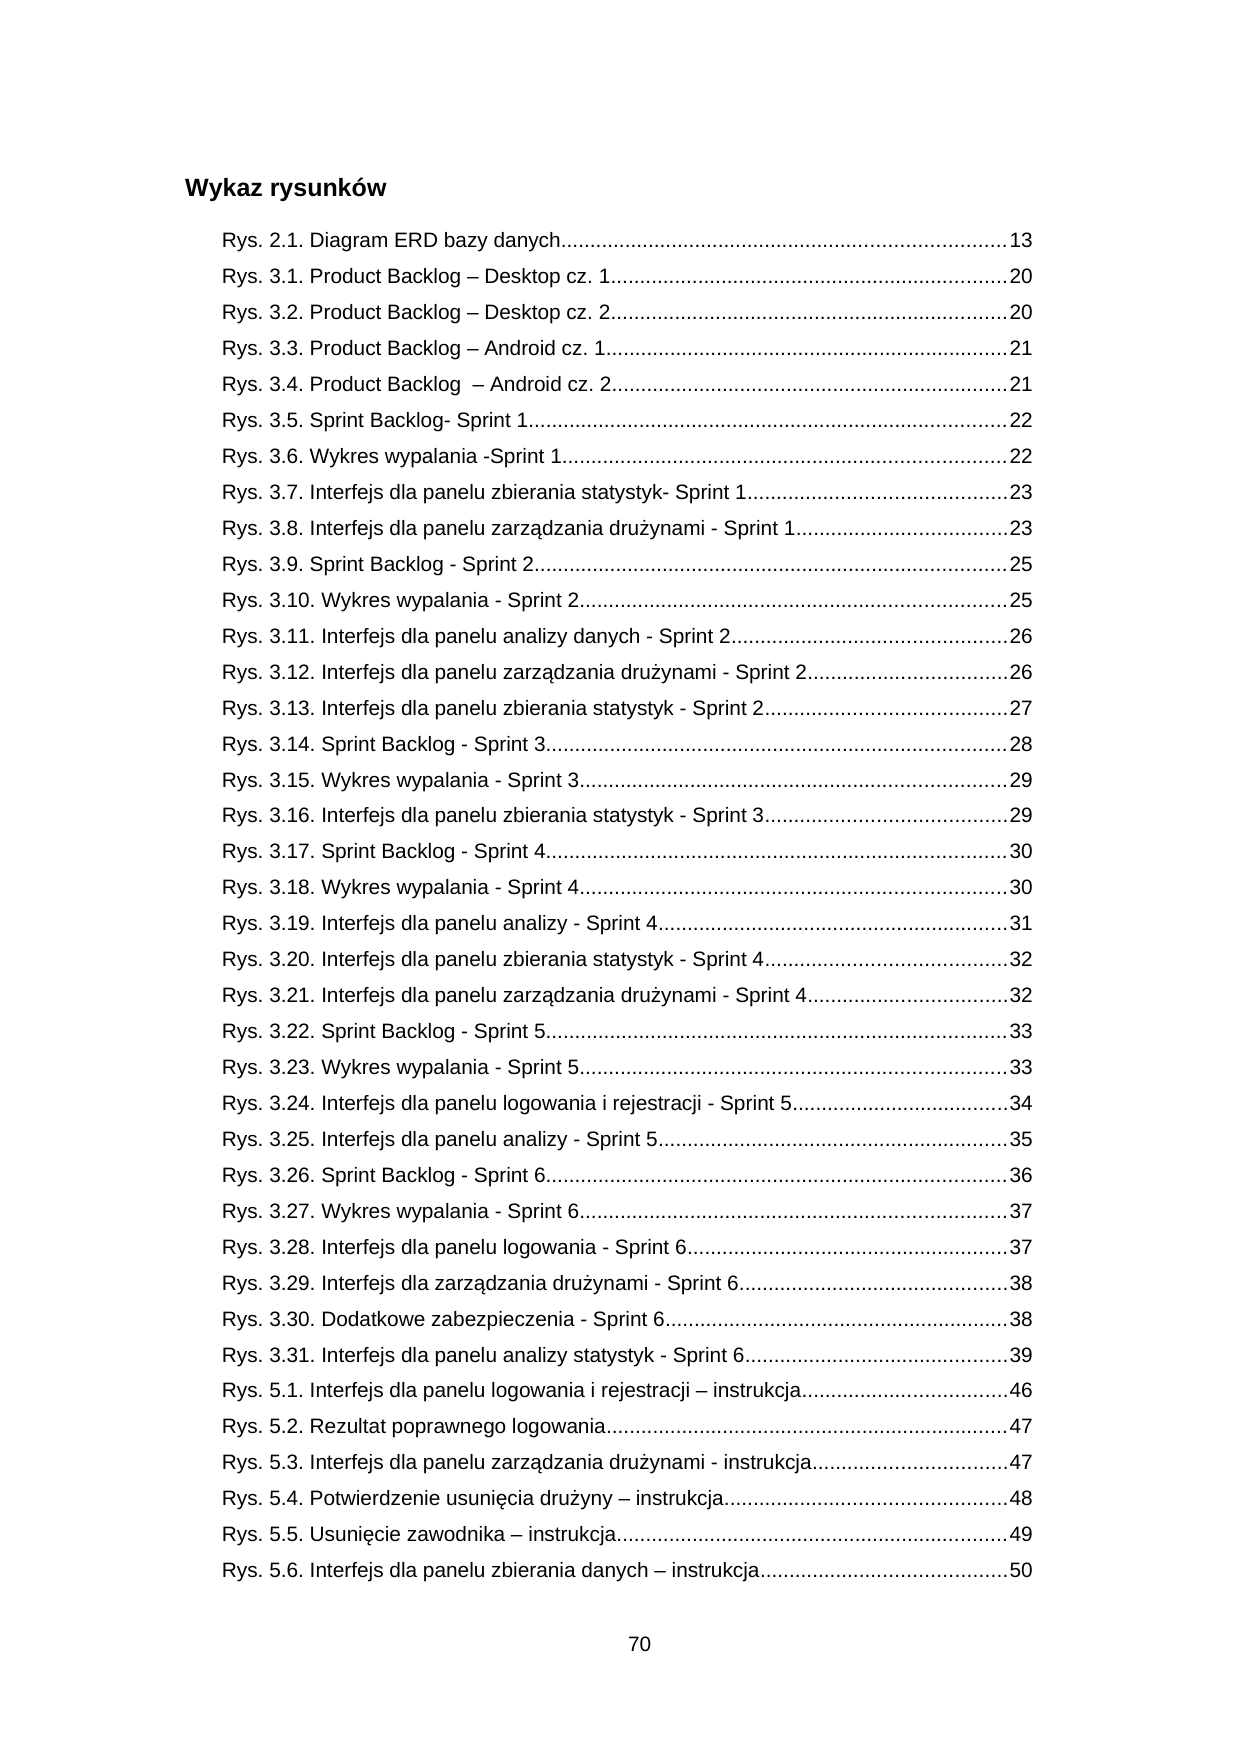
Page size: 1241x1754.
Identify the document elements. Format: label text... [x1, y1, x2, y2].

text Rys. 5.4. Potwierdzenie usunięcia drużyny – instrukcja 48 [148, 1486, 1033, 1510]
text Rys. 5.6. Interfejs dla panelu zbierania danych – instrukcja 50 [148, 1558, 1033, 1582]
text Rys. 3.15. Wykres wypalania - Sprint 3 29 [148, 767, 1033, 791]
text Rys. 3.29. Interfejs dla zarządzania drużynami - Sprint 6 38 [148, 1271, 1033, 1294]
text Rys. 3.13. Interfejs dla panelu zbierania statystyk - Sprint 2 27 [148, 696, 1033, 719]
text Rys. 3.22. Sprint Backlog - Sprint 5 33 [148, 1019, 1033, 1043]
text Rys. 3.28. Interfejs dla panelu logowania - Sprint 6 37 [148, 1234, 1033, 1258]
text Rys. 3.20. Interfejs dla panelu zbierania statystyk - Sprint 4 32 [148, 947, 1033, 971]
text Rys. 3.24. Interfejs dla panelu logowania i rejestracji - Sprint 5 34 [148, 1091, 1033, 1115]
text Rys. 3.9. Sprint Backlog - Sprint 2 25 [148, 552, 1033, 576]
text Rys. 3.10. Wykres wypalania - Sprint 2 25 [148, 588, 1033, 612]
text Rys. 3.23. Wykres wypalania - Sprint 5 33 [148, 1055, 1033, 1079]
text Rys. 2.1. Diagram ERD bazy danych 13 [148, 228, 1033, 252]
text Rys. 3.1. Product Backlog – Desktop cz. 1 20 [148, 264, 1033, 288]
text Rys. 5.1. Interfejs dla panelu logowania i rejestracji – instrukcja 46 [148, 1378, 1033, 1402]
text Rys. 3.8. Interfejs dla panelu zarządzania drużynami - Sprint 1 23 [148, 516, 1033, 540]
text Rys. 3.18. Wykres wypalania - Sprint 4 30 [148, 875, 1033, 899]
text Rys. 3.16. Interfejs dla panelu zbierania statystyk - Sprint 3 29 [148, 803, 1033, 827]
text Rys. 3.4. Product Backlog – Android cz. 2 21 [148, 372, 1033, 396]
text Rys. 3.25. Interfejs dla panelu analizy - Sprint 5 35 [148, 1127, 1033, 1151]
text Rys. 3.5. Sprint Backlog- Sprint 1 22 [148, 408, 1033, 432]
text Rys. 3.26. Sprint Backlog - Sprint 6 36 [148, 1163, 1033, 1187]
text Rys. 3.31. Interfejs dla panelu analizy statystyk - Sprint 6 39 [148, 1342, 1033, 1366]
text Rys. 3.6. Wykres wypalania -Sprint 1 22 [148, 444, 1033, 468]
text Rys. 3.30. Dodatkowe zabezpieczenia - Sprint 6 38 [148, 1306, 1033, 1330]
text Rys. 3.7. Interfejs dla panelu zbierania statystyk- Sprint 1 23 [148, 480, 1033, 504]
text Rys. 3.3. Product Backlog – Android cz. 1 21 [148, 336, 1033, 360]
text Rys. 5.3. Interfejs dla panelu zarządzania drużynami - instrukcja 47 [148, 1450, 1033, 1474]
text Rys. 3.21. Interfejs dla panelu zarządzania drużynami - Sprint 4 32 [148, 983, 1033, 1007]
text Rys. 3.17. Sprint Backlog - Sprint 4 30 [148, 839, 1033, 863]
text Rys. 3.27. Wykres wypalania - Sprint 6 37 [148, 1199, 1033, 1223]
text Rys. 5.5. Usunięcie zawodnika – instrukcja 49 [148, 1522, 1033, 1546]
text Rys. 3.19. Interfejs dla panelu analizy - Sprint 4 31 [148, 911, 1033, 935]
text Rys. 3.14. Sprint Backlog - Sprint 3 28 [148, 731, 1033, 755]
text Rys. 3.11. Interfejs dla panelu analizy danych - Sprint 2 26 [148, 624, 1033, 648]
text Rys. 3.2. Product Backlog – Desktop cz. 2 20 [148, 300, 1033, 324]
text Rys. 3.12. Interfejs dla panelu zarządzania drużynami - Sprint 2 26 [148, 659, 1033, 683]
text Rys. 5.2. Rezultat poprawnego logowania 47 [148, 1414, 1033, 1438]
subtitle Wykaz rysunków [185, 173, 1033, 201]
